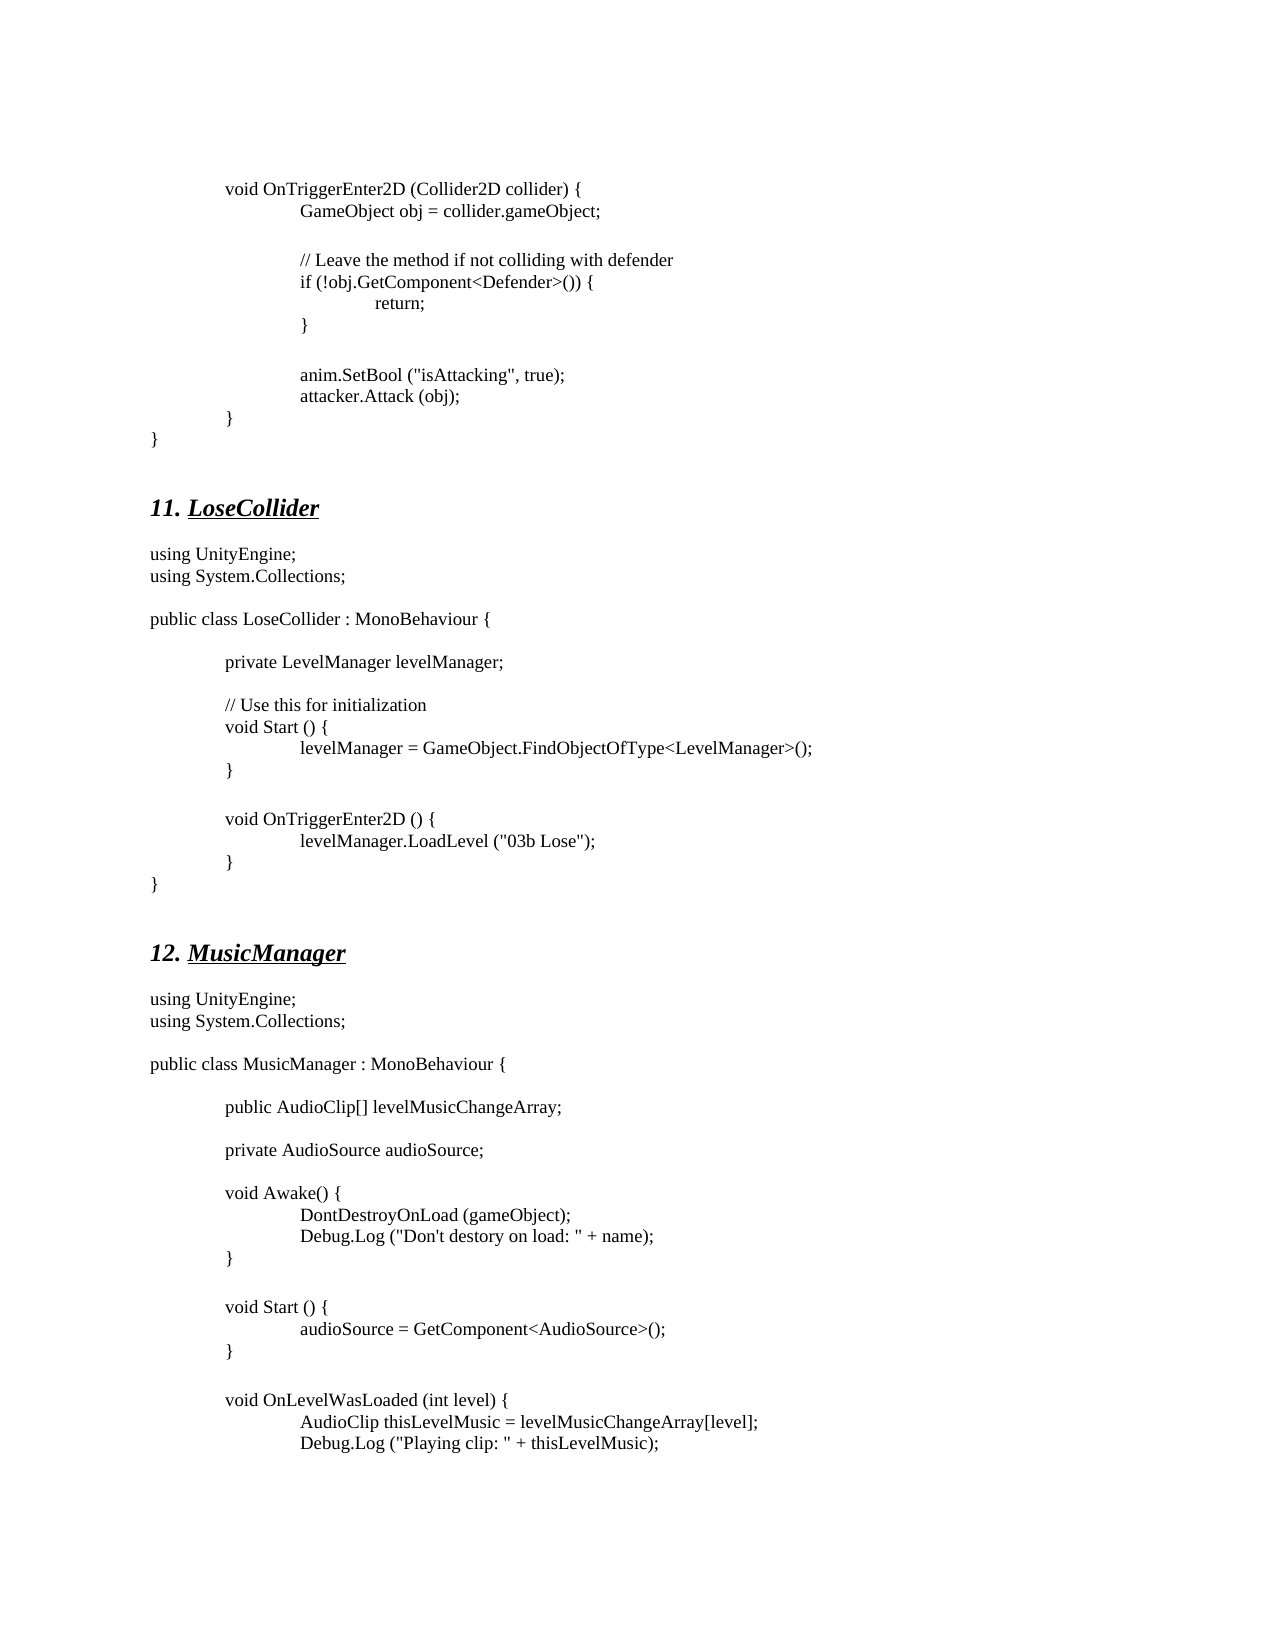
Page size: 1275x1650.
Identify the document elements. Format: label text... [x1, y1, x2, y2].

text } [150, 1247, 1125, 1268]
text levelManager.LoadLevel ("03b Lose"); [150, 830, 1125, 851]
text void Awake() { [150, 1182, 1125, 1204]
text public class MusicManager : MonoBehaviour { [150, 1053, 1125, 1074]
text public AudioClip[] levelMusicChangeArray; [150, 1096, 1125, 1117]
text } [150, 1339, 1125, 1361]
text private LevelManager levelManager; [150, 651, 1125, 672]
text } [150, 407, 1125, 428]
text void Start () { [150, 1296, 1125, 1318]
text void OnLevelWasLoaded (int level) { [150, 1389, 1125, 1411]
text using System.Collections; [150, 565, 1125, 586]
text void OnTriggerEnter2D (Collider2D collider) { [150, 178, 1125, 199]
text DontDestroyOnLoad (gameObject); [150, 1204, 1125, 1225]
text } [150, 759, 1125, 780]
text private AudioSource audioSource; [150, 1139, 1125, 1161]
text void OnTriggerEnter2D () { [150, 808, 1125, 830]
list MusicManager [150, 938, 1125, 966]
text return; [150, 292, 1125, 314]
text } [150, 851, 1125, 873]
text } [150, 873, 1125, 894]
text // Use this for initialization [150, 694, 1125, 716]
text } [150, 314, 1125, 335]
text AudioClip thisLevelMusic = levelMusicChangeArray[level]; [150, 1411, 1125, 1432]
text using UnityEngine; [150, 988, 1125, 1009]
text void Start () { [150, 716, 1125, 737]
text attacker.Attack (obj); [150, 385, 1125, 407]
list LoseCollider [150, 493, 1125, 522]
text if (!obj.GetComponent<Defender>()) { [150, 271, 1125, 292]
text anim.SetBool ("isAttacking", true); [150, 363, 1125, 385]
text Debug.Log ("Don't destory on load: " + name); [150, 1225, 1125, 1247]
text using System.Collections; [150, 1009, 1125, 1031]
text audioSource = GetComponent<AudioSource>(); [150, 1318, 1125, 1339]
text public class LoseCollider : MonoBehaviour { [150, 608, 1125, 629]
text } [150, 428, 1125, 450]
text using UnityEngine; [150, 543, 1125, 565]
text // Leave the method if not colliding with defender [150, 249, 1125, 271]
text Debug.Log ("Playing clip: " + thisLevelMusic); [150, 1432, 1125, 1454]
text GameObject obj = collider.gameObject; [150, 199, 1125, 221]
text levelManager = GameObject.FindObjectOfType<LevelManager>(); [150, 737, 1125, 759]
